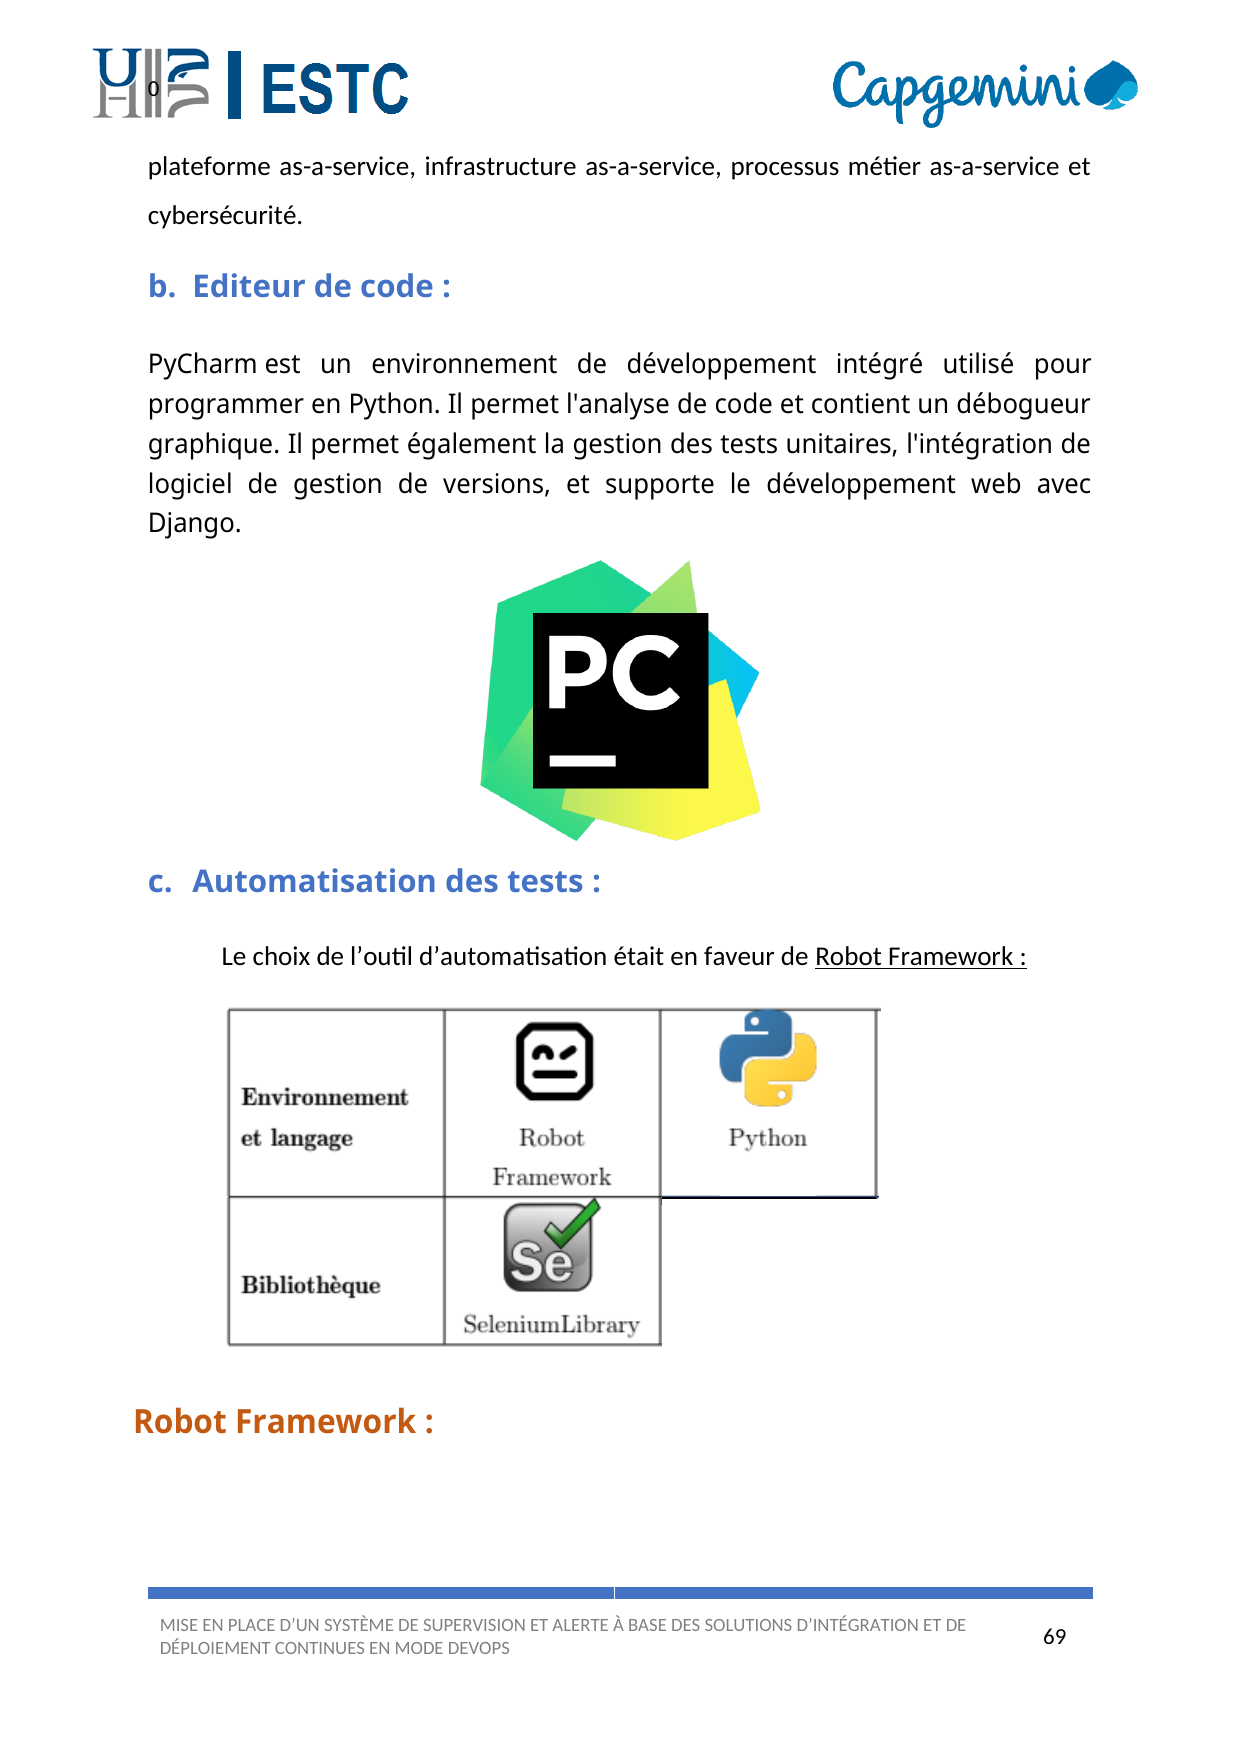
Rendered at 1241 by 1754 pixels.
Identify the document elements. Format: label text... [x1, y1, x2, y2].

text Robot Framework : [118, 1398, 1093, 1444]
picture [833, 60, 1139, 128]
picture [87, 40, 418, 136]
text PyCharm est un environnement de développement intégré utilisé pour programmer en Python. Il permet l'analyse de code et contient un débogueur graphique. Il permet également la gestion des tests unitaires, l'intégration de logiciel de gestion de versions, et supporte le développement web avec Django. [148, 345, 1093, 541]
picture [221, 1005, 881, 1353]
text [148, 149, 1093, 231]
subtitle Editeur de code : [148, 264, 1093, 307]
text Le choix de l’outil d’automatisation était en faveur de Robot Framework : [148, 939, 1093, 972]
subtitle Automatisation des tests : [148, 859, 1093, 902]
picture [480, 560, 760, 841]
